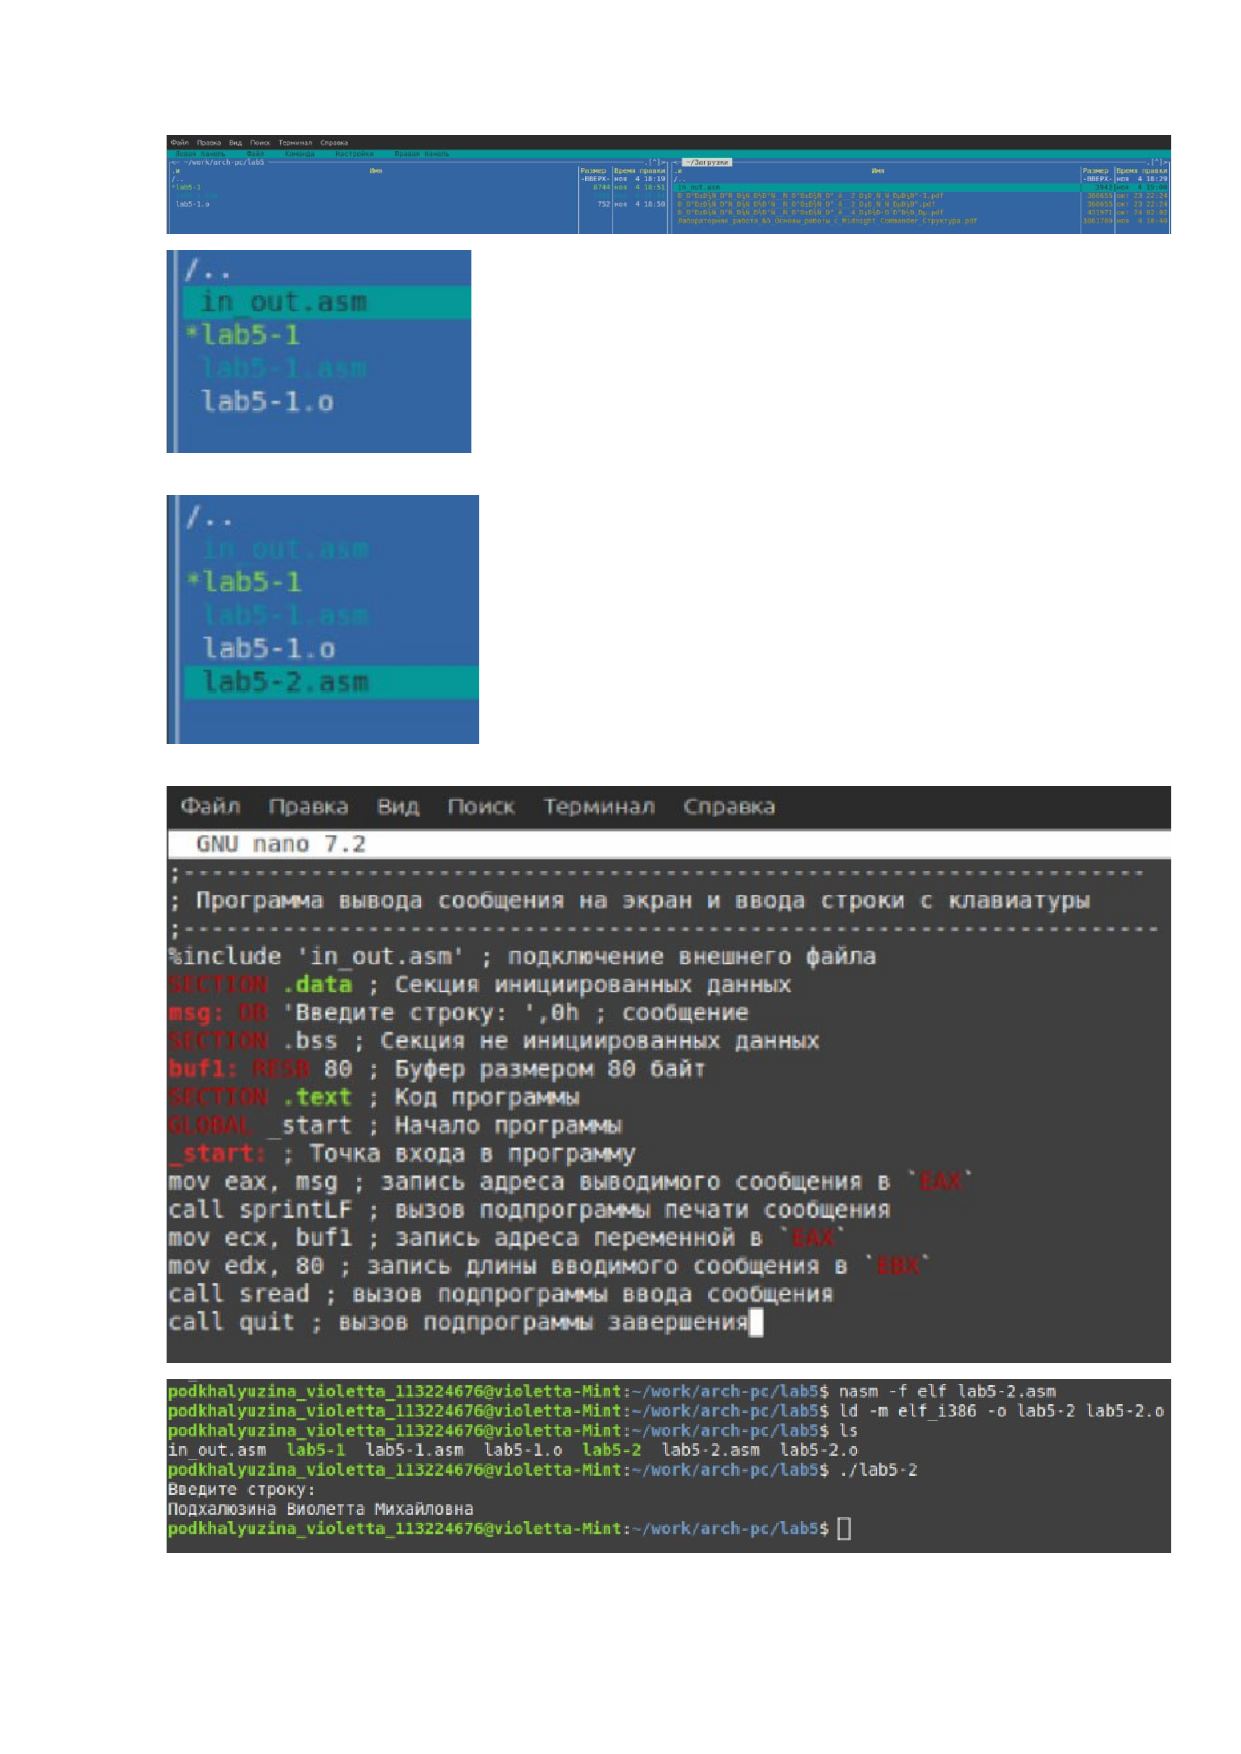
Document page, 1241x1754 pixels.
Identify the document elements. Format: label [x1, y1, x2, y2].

picture [166, 250, 472, 453]
picture [166, 495, 480, 744]
picture [166, 1379, 1172, 1553]
picture [166, 135, 1172, 234]
picture [166, 786, 1172, 1363]
